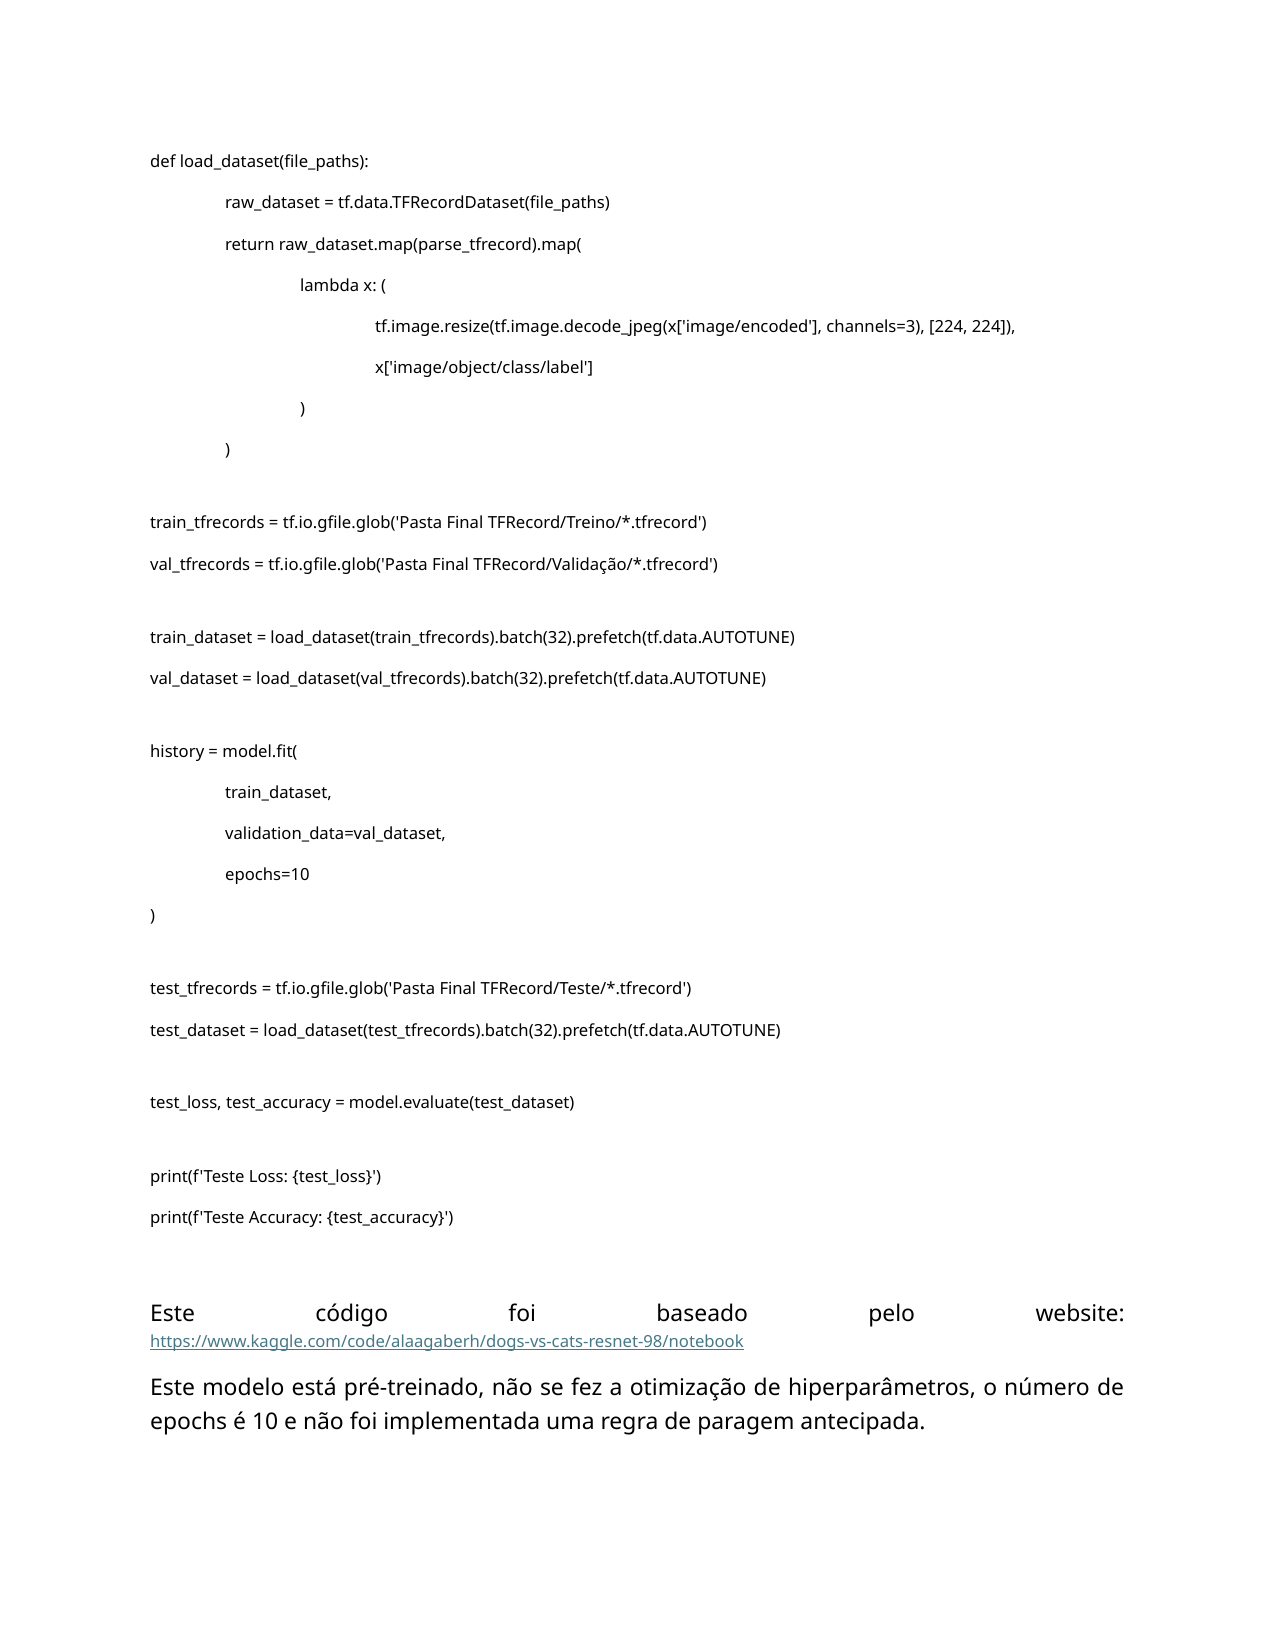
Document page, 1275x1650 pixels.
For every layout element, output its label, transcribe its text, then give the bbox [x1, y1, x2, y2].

text epochs=10 [150, 863, 1125, 886]
text train_dataset, [150, 781, 1125, 803]
text validation_data=val_dataset, [150, 822, 1125, 844]
text test_tfrecords = tf.io.gfile.glob('Pasta Final TFRecord/Teste/*.tfrecord') [150, 977, 1125, 1000]
text tf.image.resize(tf.image.decode_jpeg(x['image/encoded'], channels=3), [224, 224]), [300, 314, 1125, 337]
text ) [150, 904, 1125, 927]
text val_dataset = load_dataset(val_tfrecords).batch(32).prefetch(tf.data.AUTOTUNE) [150, 666, 1125, 689]
text print(f'Teste Loss: {test_loss}') [150, 1164, 1125, 1187]
text test_dataset = load_dataset(test_tfrecords).batch(32).prefetch(tf.data.AUTOTUNE) [150, 1018, 1125, 1041]
text val_tfrecords = tf.io.gfile.glob('Pasta Final TFRecord/Validação/*.tfrecord') [150, 552, 1125, 575]
text history = model.fit( [150, 739, 1125, 762]
text ) [150, 438, 1125, 461]
text Este código foi baseado pelo website: https://www.kaggle.com/code/alaagaberh/dogs-vs-cats-resnet-98/notebook [150, 1297, 1125, 1353]
text test_loss, test_accuracy = model.evaluate(test_dataset) [150, 1091, 1125, 1114]
text print(f'Teste Accuracy: {test_accuracy}') [150, 1205, 1125, 1228]
text raw_dataset = tf.data.TFRecordDataset(file_paths) [150, 191, 1125, 214]
text train_tfrecords = tf.io.gfile.glob('Pasta Final TFRecord/Treino/*.tfrecord') [150, 511, 1125, 534]
text return raw_dataset.map(parse_tfrecord).map( [150, 232, 1125, 255]
text train_dataset = load_dataset(train_tfrecords).batch(32).prefetch(tf.data.AUTOTUNE) [150, 625, 1125, 648]
text x['image/object/class/label'] [300, 356, 1125, 378]
text ) [225, 397, 1125, 419]
text def load_dataset(file_paths): [150, 150, 1125, 173]
text Este modelo está pré-treinado, não se fez a otimização de hiperparâmetros, o número de epochs é 10 e não foi implementada uma regra de paragem antecipada. [150, 1371, 1125, 1436]
text lambda x: ( [225, 273, 1125, 296]
